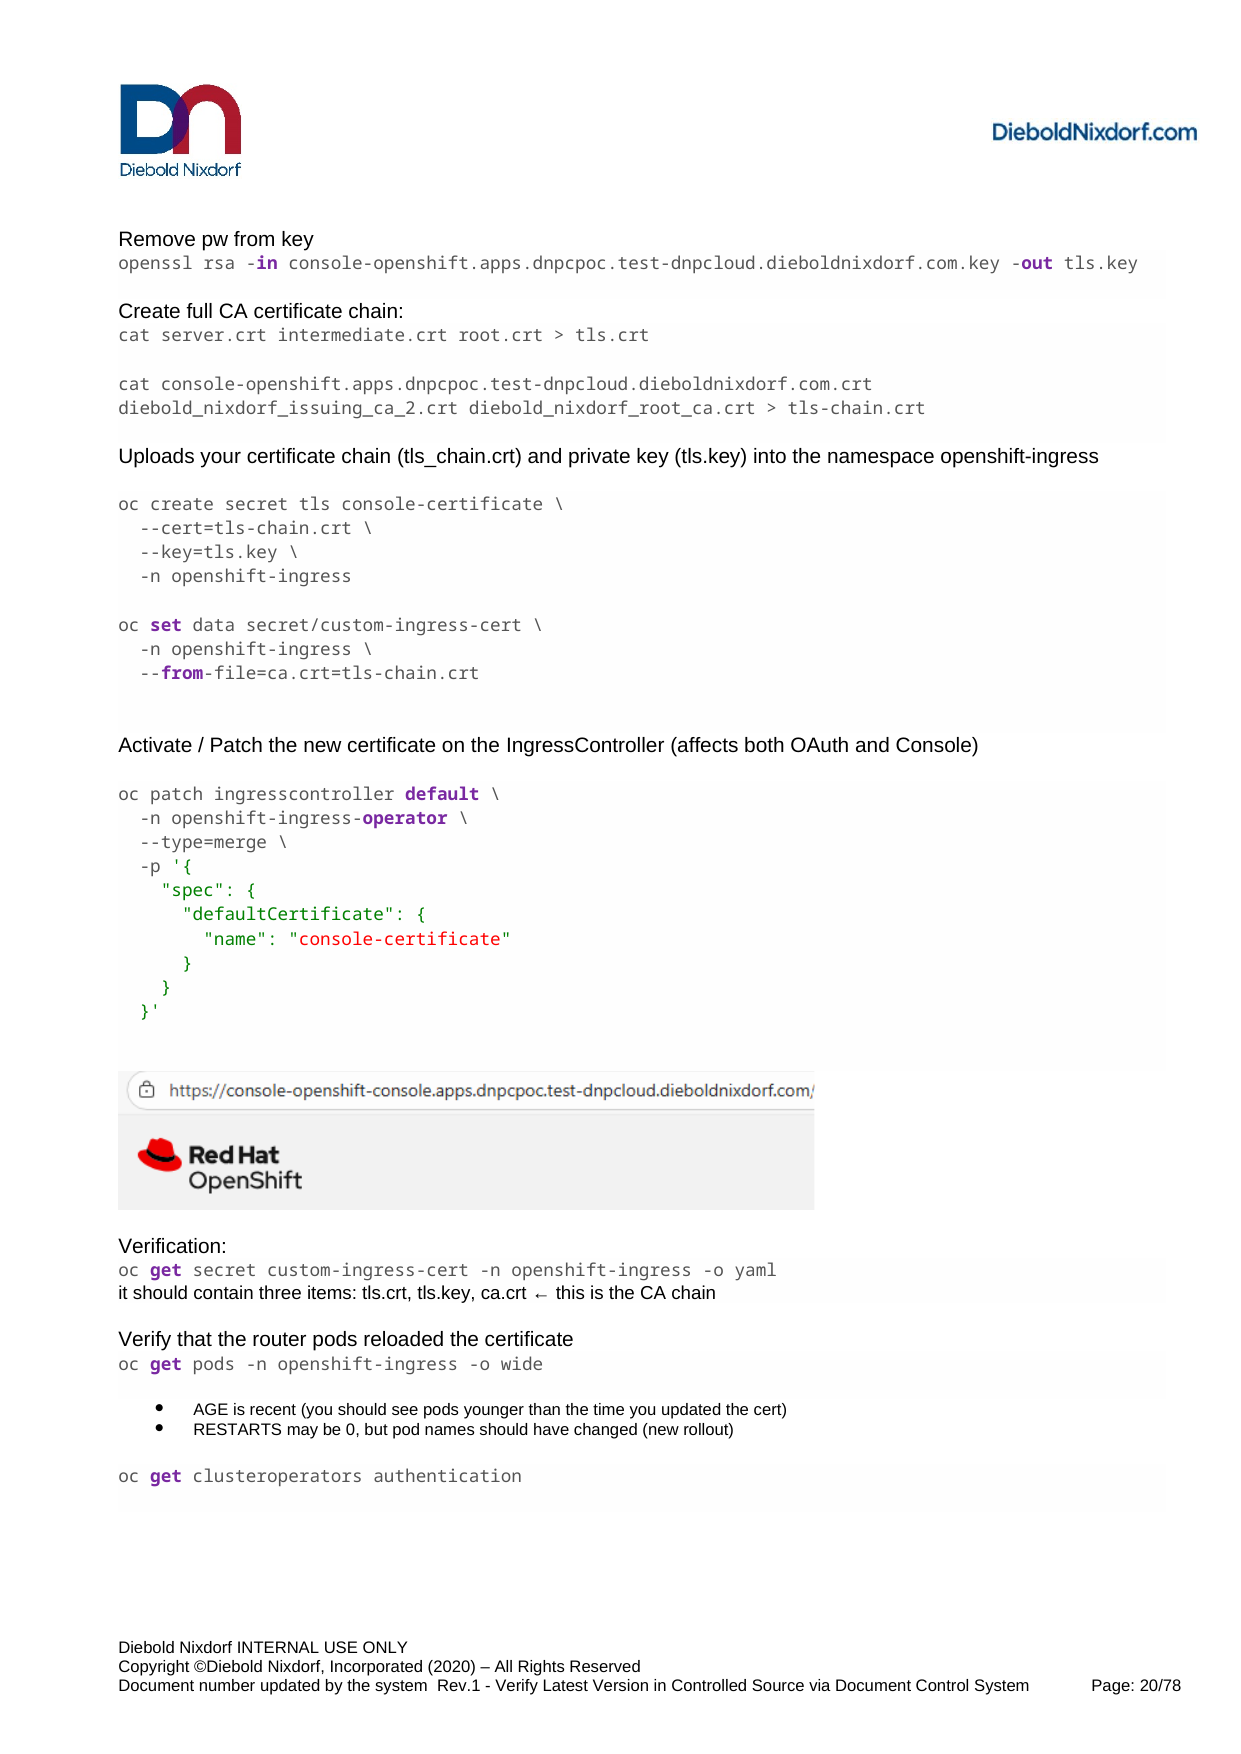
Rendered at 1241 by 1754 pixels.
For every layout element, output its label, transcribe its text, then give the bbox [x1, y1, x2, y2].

text -p '{ [118, 853, 1166, 878]
text oc get pods -n openshift-ingress -o wide [118, 1351, 1166, 1375]
text oc create secret tls console-certificate \ [118, 491, 1166, 516]
text "defaultCertificate": { [118, 902, 1166, 926]
text openssl rsa -in console-openshift.apps.dnpcpoc.test-dnpcloud.dieboldnixdorf.com.key -out tls.key [118, 250, 1166, 274]
text cat server.crt intermediate.crt root.crt > tls.crt [118, 323, 1166, 347]
list RESTARTS may be 0, but pod names should have changed (new rollout) [156, 1420, 1166, 1464]
text Verification: [118, 1234, 1166, 1258]
text --type=merge \ [118, 829, 1166, 853]
text --cert=tls-chain.crt \ [118, 516, 1166, 540]
text } [118, 974, 1166, 998]
text "name": "console-certificate" [118, 926, 1166, 950]
text oc get secret custom-ingress-cert -n openshift-ingress -o yaml [118, 1258, 1166, 1282]
text } [118, 950, 1166, 974]
picture [990, 118, 1200, 144]
text oc get clusteroperators authentication [118, 1464, 1166, 1488]
text oc set data secret/custom-ingress-cert \ [118, 612, 1166, 636]
text Activate / Patch the new certificate on the IngressController (affects both OAuth and Console) [118, 733, 1166, 757]
text it should contain three items: tls.crt, tls.key, ca.crt ← this is the CA chain [118, 1282, 1166, 1303]
text oc patch ingresscontroller default \ [118, 781, 1166, 805]
text -n openshift-ingress \ [118, 636, 1166, 661]
text cat console-openshift.apps.dnpcpoc.test-dnpcloud.dieboldnixdorf.com.crt diebold_nixdorf_issuing_ca_2.crt diebold_nixdorf_root_ca.crt > tls-chain.crt [118, 371, 1166, 419]
text Remove pw from key [118, 226, 1166, 250]
text }' [118, 998, 1166, 1023]
text "spec": { [118, 878, 1166, 902]
text Create full CA certificate chain: [118, 299, 1166, 323]
text --from-file=ca.crt=tls-chain.crt [118, 661, 1166, 685]
text --key=tls.key \ [118, 540, 1166, 564]
list AGE is recent (you should see pods younger than the time you updated the cert) [156, 1399, 1166, 1420]
text -n openshift-ingress [118, 564, 1166, 588]
picture [118, 1071, 815, 1210]
text Uploads your certificate chain (tls_chain.crt) and private key (tls.key) into the namespace openshift-ingress [118, 443, 1166, 467]
text -n openshift-ingress-operator \ [118, 805, 1166, 829]
text Verify that the router pods reloaded the certificate [118, 1327, 1166, 1351]
picture [118, 83, 242, 179]
